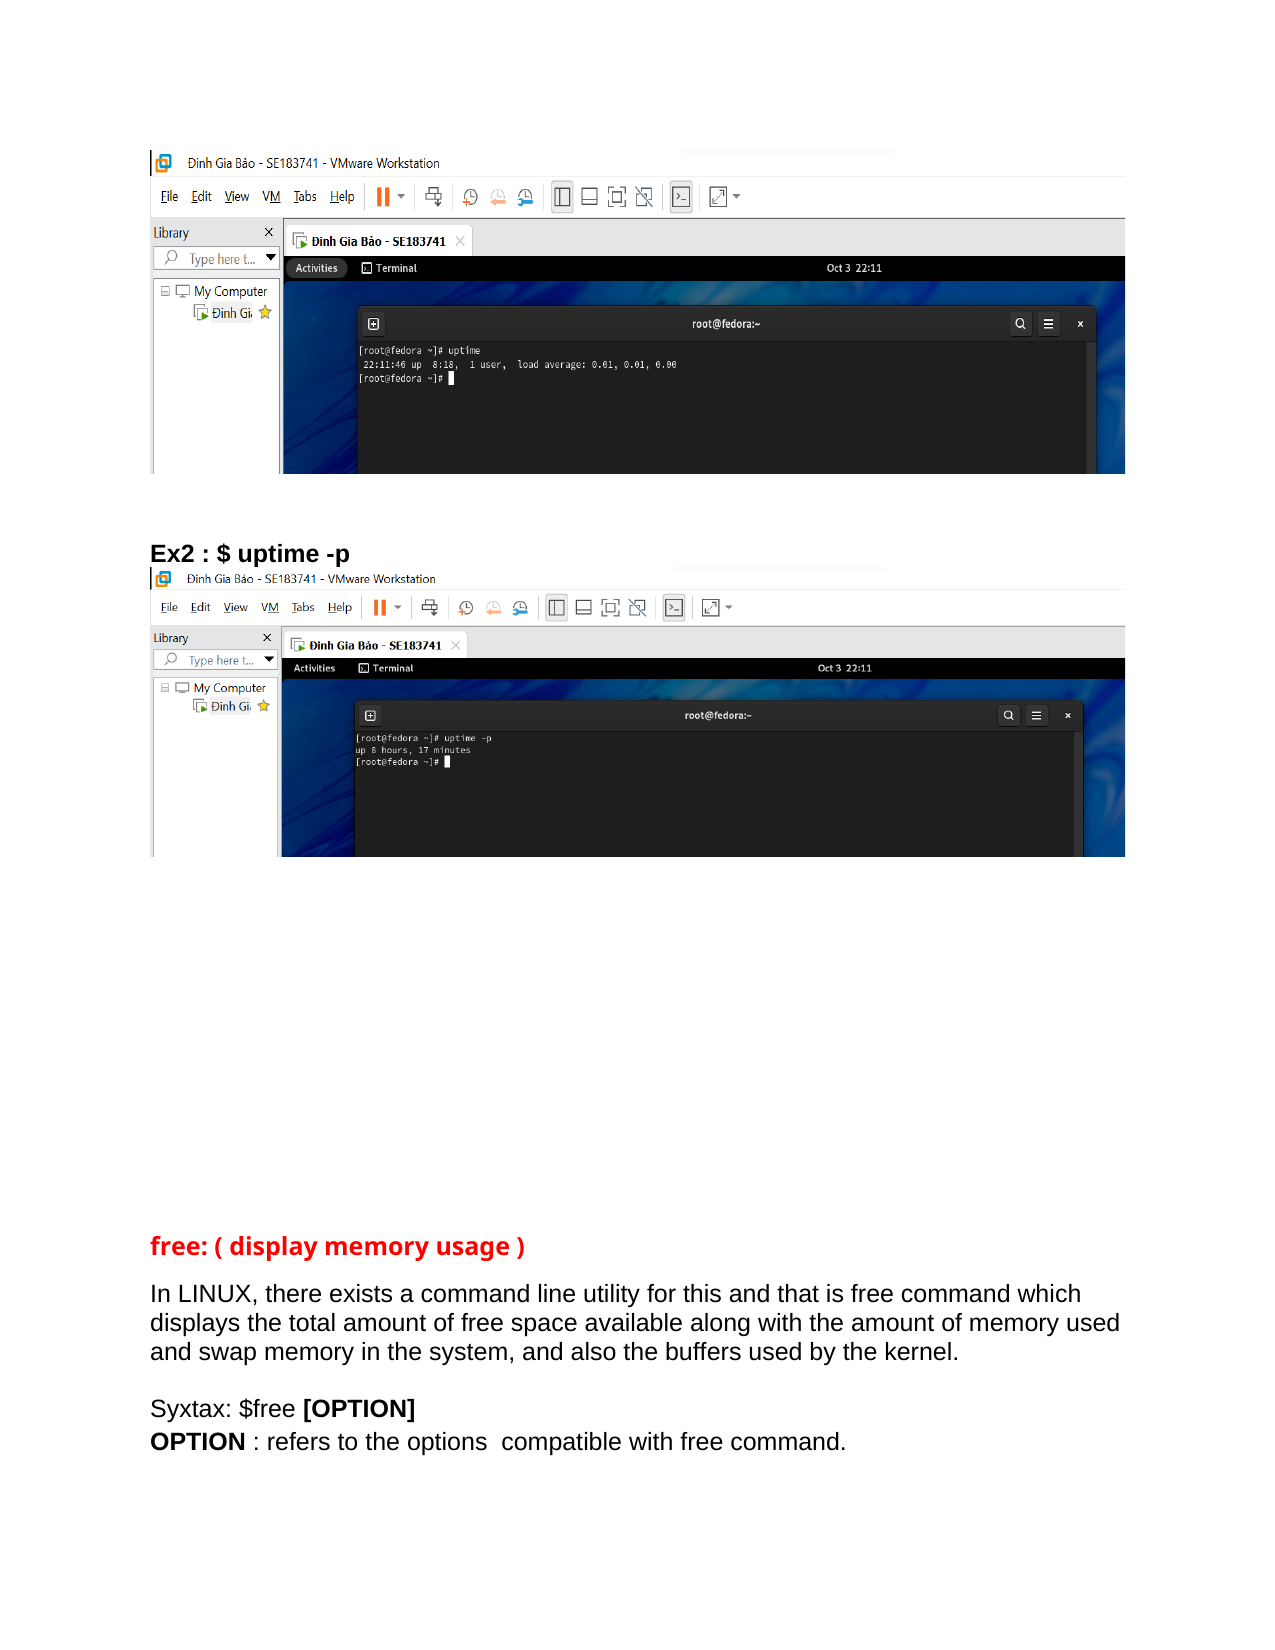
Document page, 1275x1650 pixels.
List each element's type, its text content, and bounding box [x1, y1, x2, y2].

picture [150, 567, 1125, 857]
text Syxtax: $free [OPTION] [150, 1394, 1125, 1423]
text In LINUX, there exists a command line utility for this and that is free command which displays the total amount of free space available along with the amount of memory used and swap memory in the system, and also the buffers used by the kernel. [150, 1279, 1125, 1366]
text OPTION : refers to the options compatible with free command. [150, 1427, 1125, 1456]
picture [150, 150, 1125, 474]
text free: ( display memory usage ) [150, 1228, 1125, 1263]
text Ex2 : $ uptime -p [150, 539, 1125, 567]
